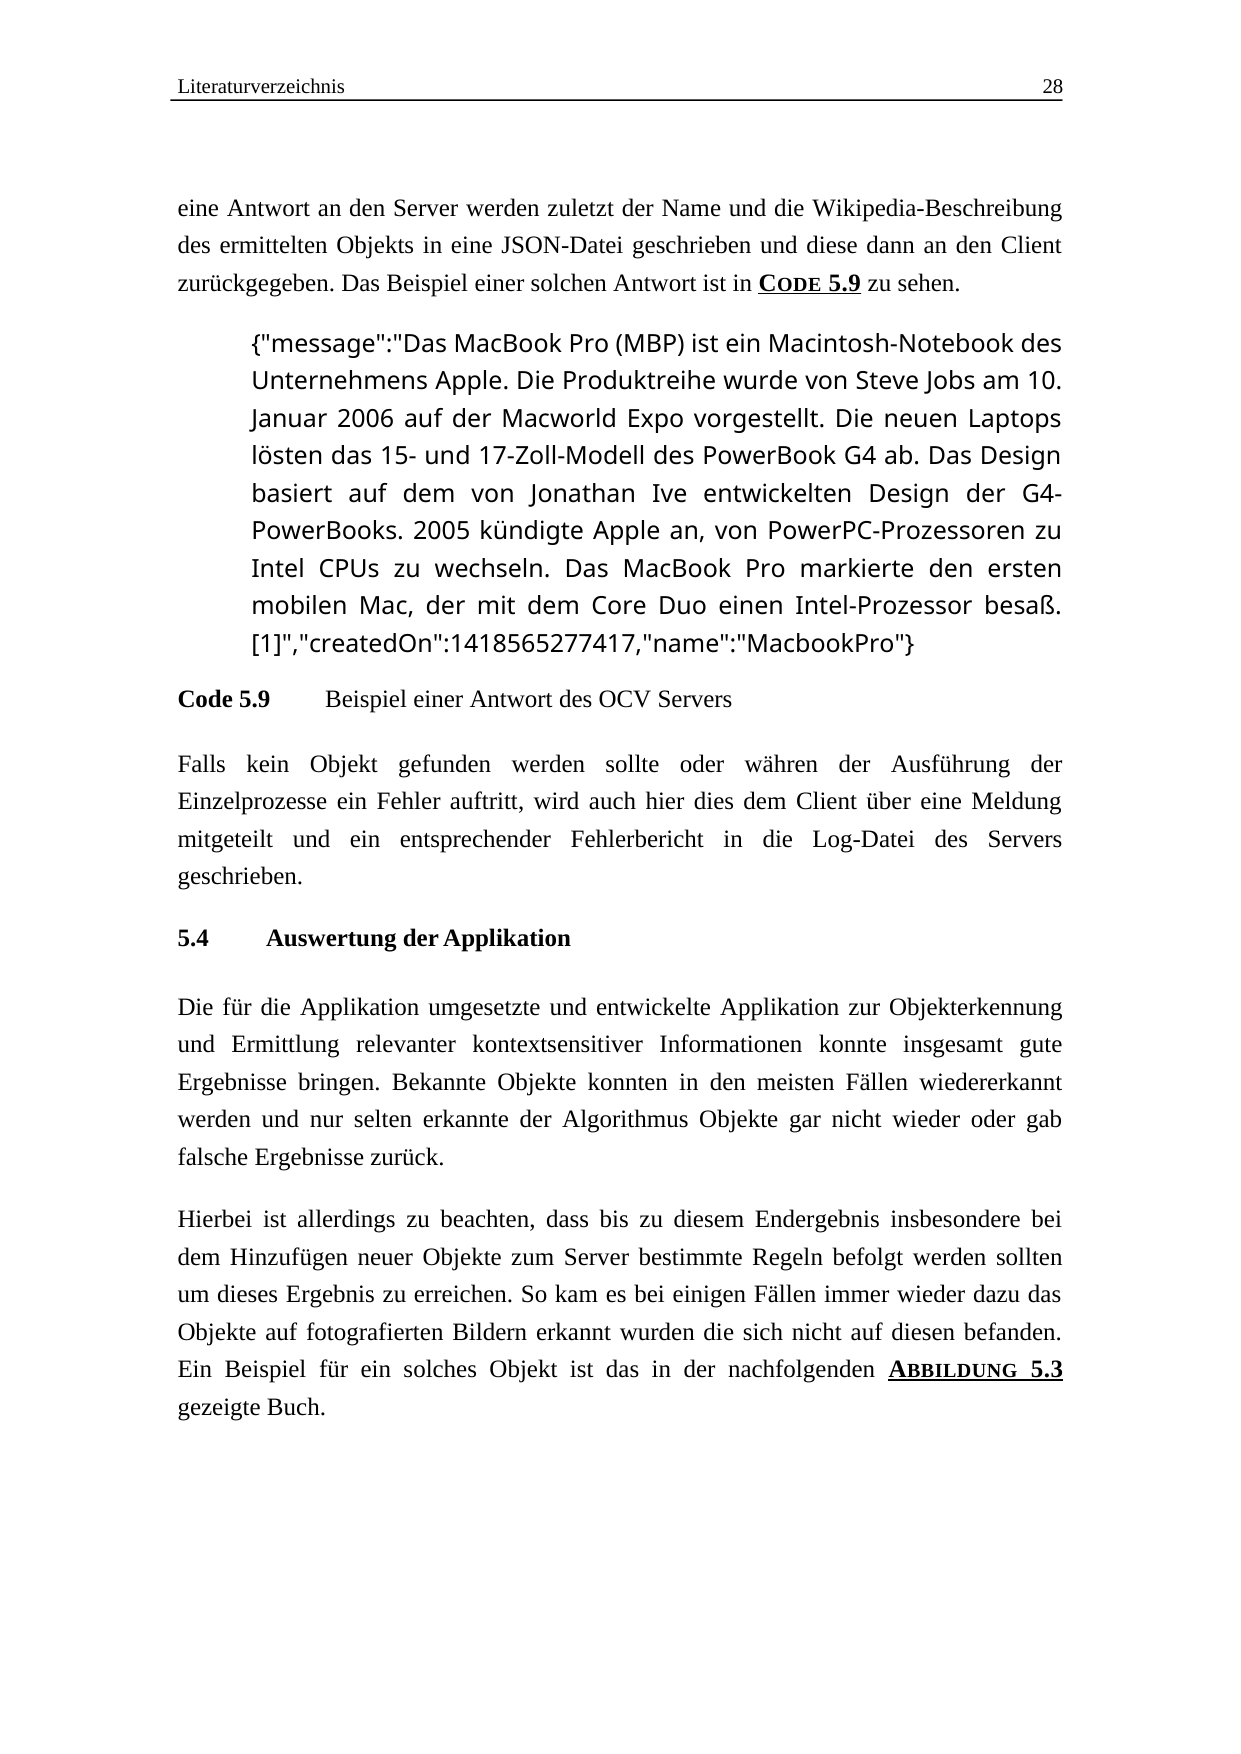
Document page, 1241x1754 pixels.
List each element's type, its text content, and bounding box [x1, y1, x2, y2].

subtitle Auswertung der Applikation [177, 923, 1063, 952]
text Hierbei ist allerdings zu beachten, dass bis zu diesem Endergebnis insbesondere bei dem Hinzufügen neuer Objekte zum Server bestimmte Regeln befolgt werden sollten um dieses Ergebnis zu erreichen. So kam es bei einigen Fällen immer wieder dazu das Objekte auf fotografierten Bildern erkannt wurden die sich nicht auf diesen befanden. Ein Beispiel für ein solches Objekt ist das in der nachfolgenden Abbildung 5.3 gezeigte Buch. [177, 1196, 1063, 1421]
text Falls kein Objekt gefunden werden sollte oder währen der Ausführung der Einzelprozesse ein Fehler auftritt, wird auch hier dies dem Client über eine Meldung mitgeteilt und ein entsprechender Fehlerbericht in die Log-Datei des Servers geschrieben. [177, 740, 1063, 890]
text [177, 184, 1063, 297]
text {"message":"Das MacBook Pro (MBP) ist ein Macintosh-Notebook des Unternehmens Apple. Die Produktreihe wurde von Steve Jobs am 10. Januar 2006 auf der Macworld Expo vorgestellt. Die neuen Laptops lösten das 15- und 17-Zoll-Modell des PowerBook G4 ab. Das Design basiert auf dem von Jonathan Ive entwickelten Design der G4-PowerBooks. 2005 kündigte Apple an, von PowerPC-Prozessoren zu Intel CPUs zu wechseln. Das MacBook Pro markierte den ersten mobilen Mac, der mit dem Core Duo einen Intel-Prozessor besaß.[1]","createdOn":1418565277417,"name":"MacbookPro"} [251, 322, 1063, 659]
text Die für die Applikation umgesetzte und entwickelte Applikation zur Objekterkennung und Ermittlung relevanter kontextsensitiver Informationen konnte insgesamt gute Ergebnisse bringen. Bekannte Objekte konnten in den meisten Fällen wiedererkannt werden und nur selten erkannte der Algorithmus Objekte gar nicht wieder oder gab falsche Ergebnisse zurück. [177, 983, 1063, 1171]
